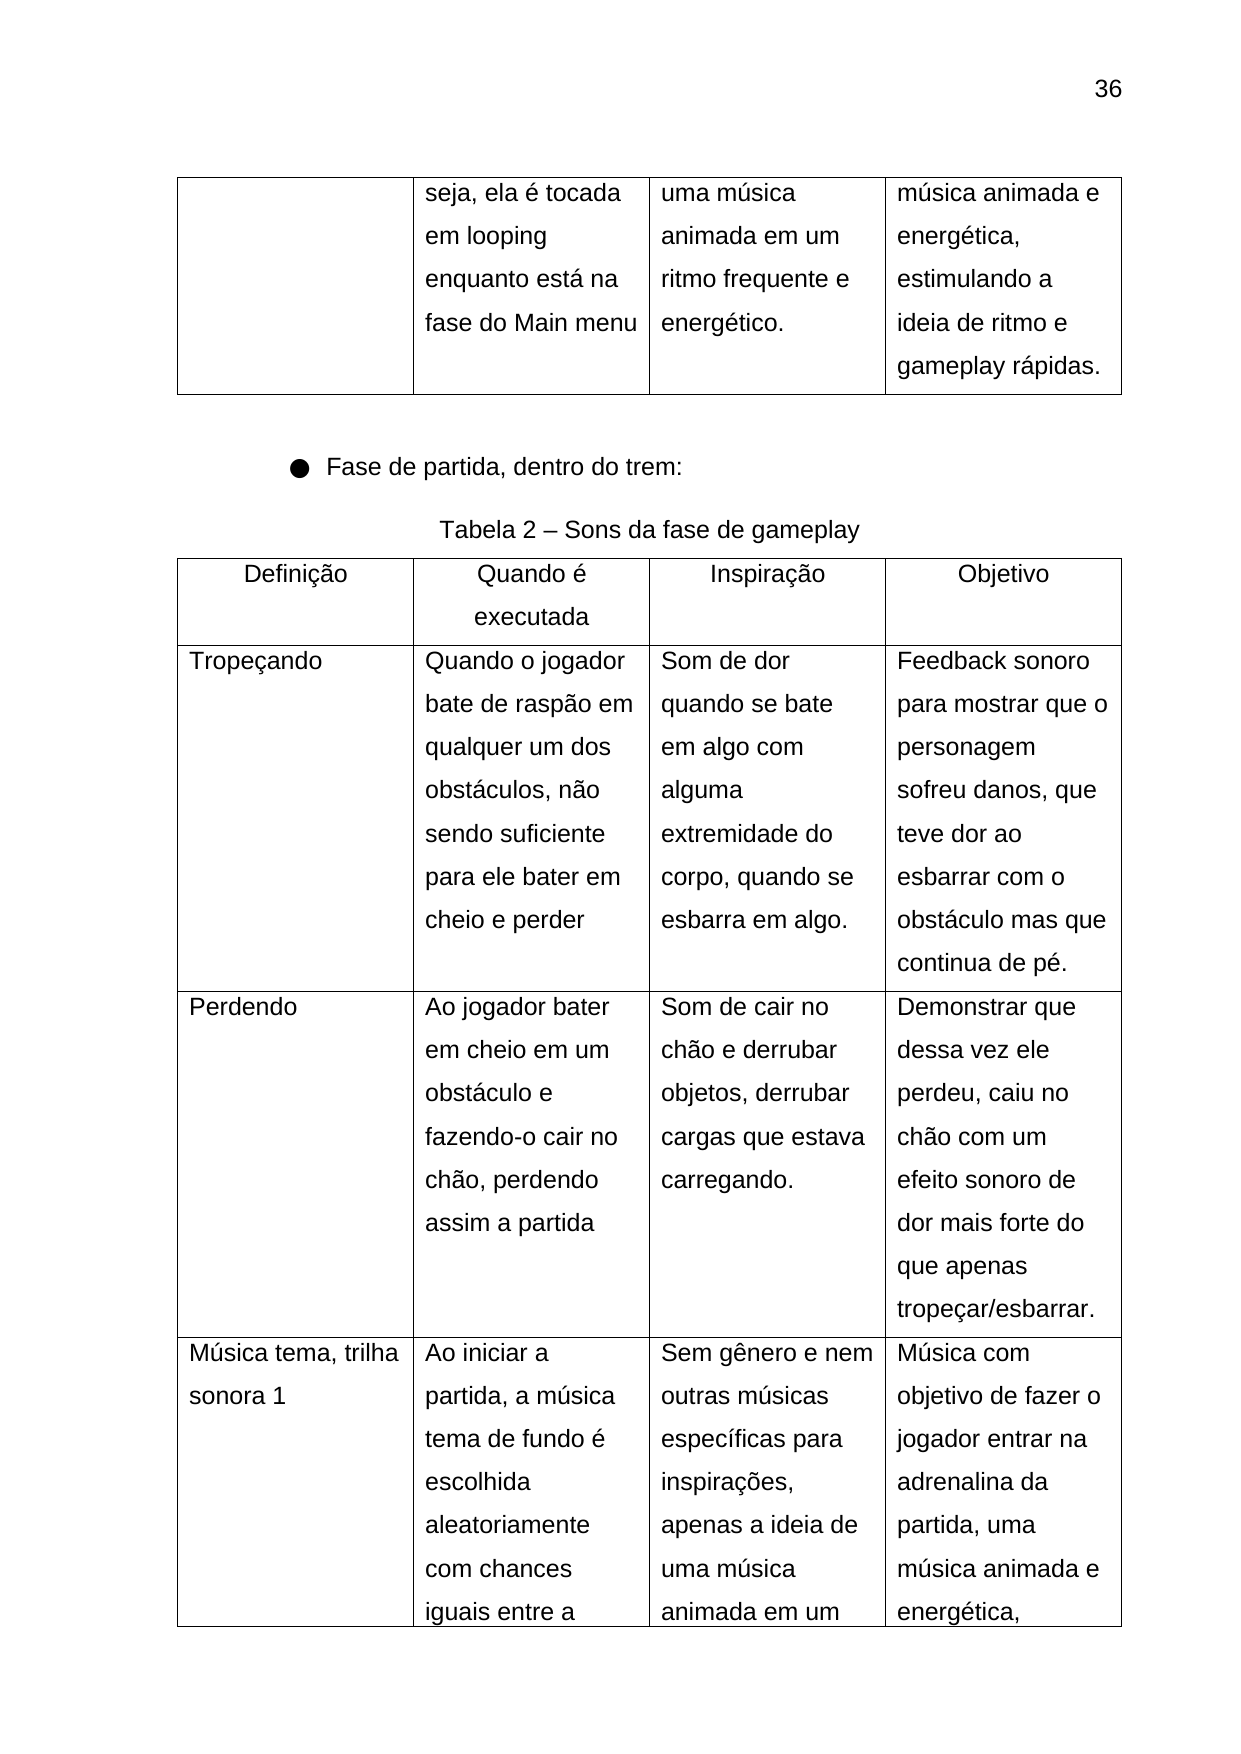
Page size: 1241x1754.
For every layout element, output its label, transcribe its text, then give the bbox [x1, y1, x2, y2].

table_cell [886, 178, 1121, 394]
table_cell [650, 178, 885, 394]
table_cell Ao jogador bater em cheio em um obstáculo e fazendo-o cair no chão, perdendo assim a partida [414, 992, 649, 1337]
table_cell Demonstrar que dessa vez ele perdeu, caiu no chão com um efeito sonoro de dor mais forte do que apenas tropeçar/esbarrar. [886, 992, 1121, 1337]
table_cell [650, 1338, 885, 1626]
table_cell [414, 1338, 649, 1626]
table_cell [886, 1338, 1121, 1626]
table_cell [414, 178, 649, 394]
table_cell Som de dor quando se bate em algo com alguma extremidade do corpo, quando se esbarra em algo. [650, 646, 885, 991]
table_header Objetivo [886, 559, 1121, 645]
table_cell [178, 178, 413, 394]
table_cell Quando o jogador bate de raspão em qualquer um dos obstáculos, não sendo suficiente para ele bater em cheio e perder [414, 646, 649, 991]
text Tabela 2 – Sons da fase de gameplay [177, 515, 1122, 543]
table_cell Som de cair no chão e derrubar objetos, derrubar cargas que estava carregando. [650, 992, 885, 1337]
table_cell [178, 1338, 413, 1626]
list Fase de partida, dentro do trem: [288, 438, 1122, 489]
table_cell Tropeçando [178, 646, 413, 991]
table_cell Feedback sonoro para mostrar que o personagem sofreu danos, que teve dor ao esbarrar com o obstáculo mas que continua de pé. [886, 646, 1121, 991]
table_header Inspiração [650, 559, 885, 645]
table_header Quando é executada [414, 559, 649, 645]
table_header Definição [178, 559, 413, 645]
table_cell Perdendo [178, 992, 413, 1337]
